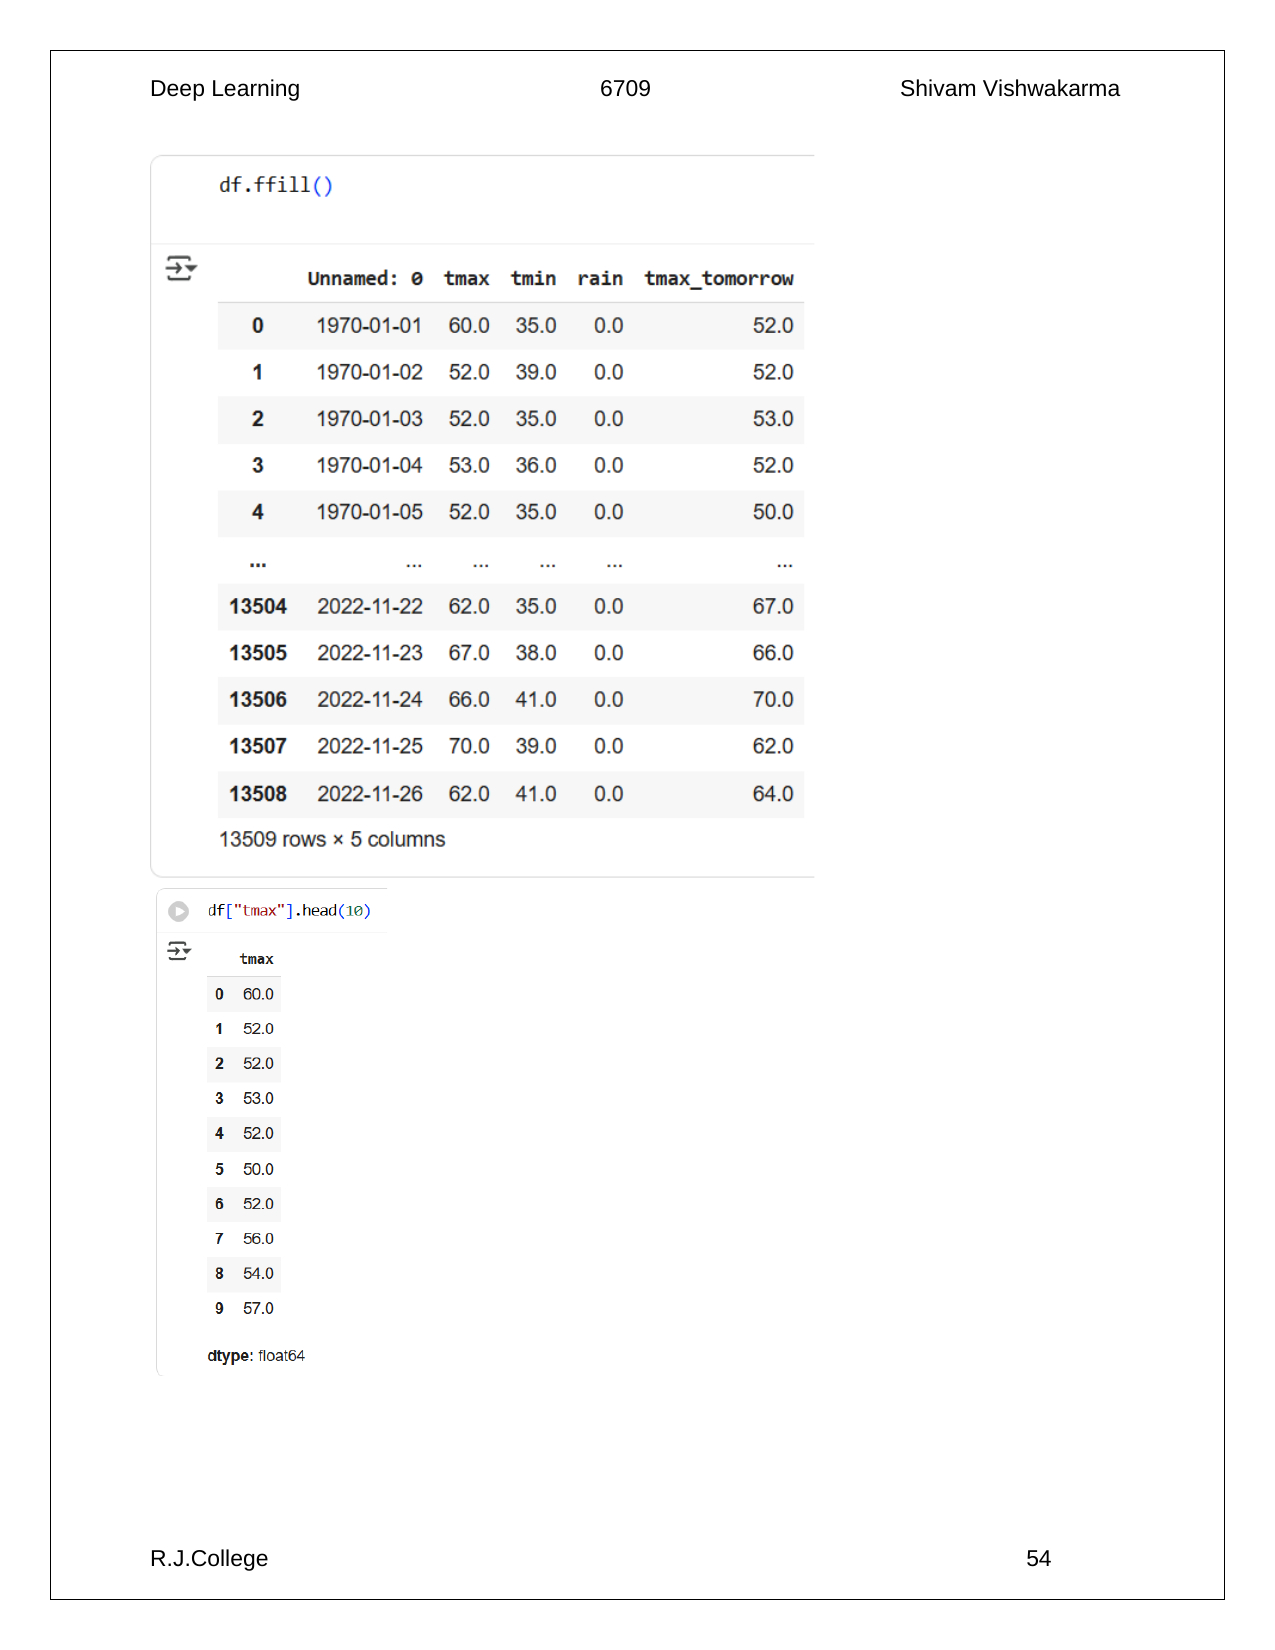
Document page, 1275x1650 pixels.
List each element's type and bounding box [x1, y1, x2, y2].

picture [150, 882, 388, 1376]
picture [150, 150, 815, 879]
